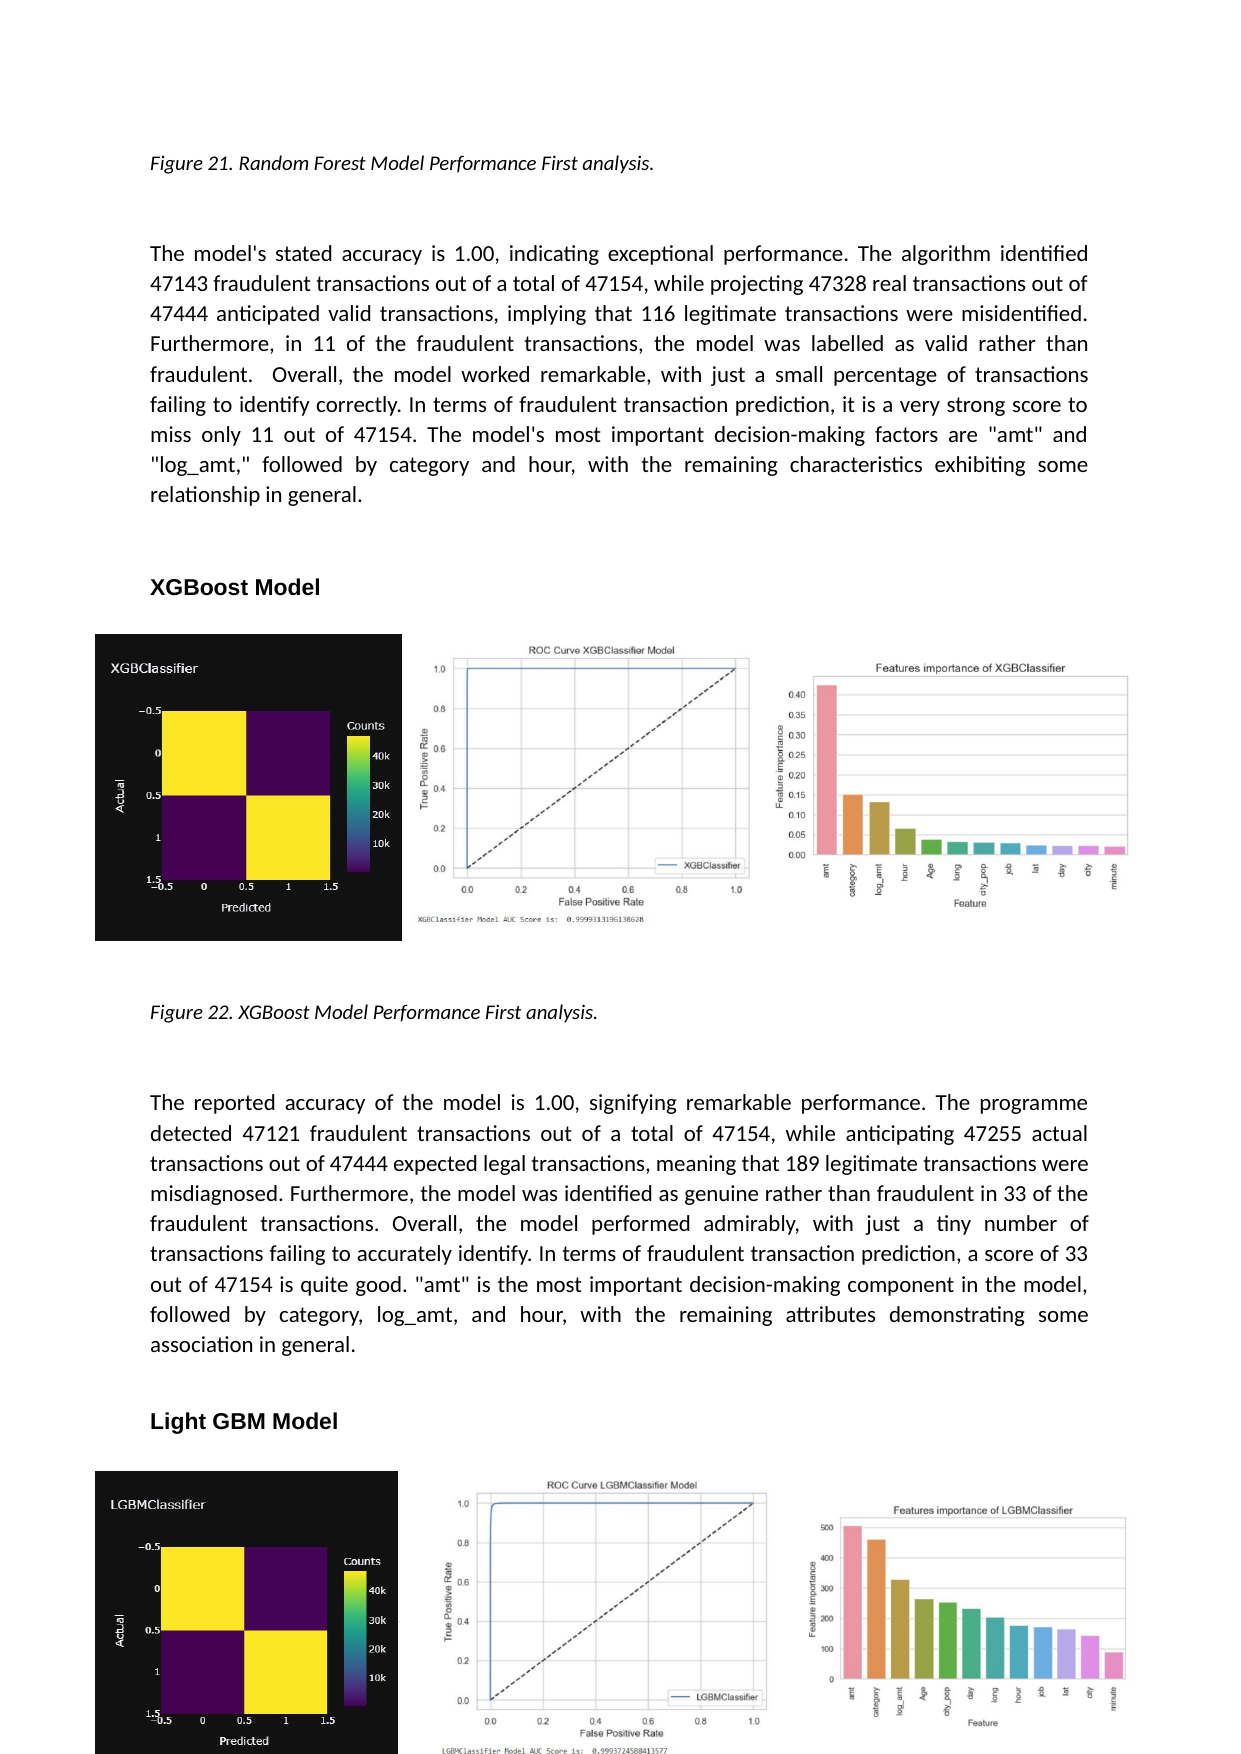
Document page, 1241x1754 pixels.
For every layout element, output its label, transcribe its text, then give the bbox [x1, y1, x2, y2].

text The reported accuracy of the model is 1.00, signifying remarkable performance. The programme detected 47121 fraudulent transactions out of a total of 47154, while anticipating 47255 actual transactions out of 47444 expected legal transactions, meaning that 189 legitimate transactions were misdiagnosed. Furthermore, the model was identified as genuine rather than fraudulent in 33 of the fraudulent transactions. Overall, the model performed admirably, with just a tiny number of transactions failing to accurately identify. In terms of fraudulent transaction prediction, a score of 33 out of 47154 is quite good. "amt" is the most important decision-making component in the model, followed by category, log_amt, and hour, with the remaining attributes demonstrating some association in general. [150, 1088, 1090, 1358]
text The model's stated accuracy is 1.00, indicating exceptional performance. The algorithm identified 47143 fraudulent transactions out of a total of 47154, while projecting 47328 real transactions out of 47444 anticipated valid transactions, implying that 116 legitimate transactions were misidentified. Furthermore, in 11 of the fraudulent transactions, the model was labelled as valid rather than fraudulent. Overall, the model worked remarkable, with just a small percentage of transactions failing to identify correctly. In terms of fraudulent transaction prediction, it is a very strong score to miss only 11 out of 47154. The model's most important decision-making factors are "amt" and "log_amt," followed by category and hour, with the remaining characteristics exhibiting some relationship in general. [150, 239, 1090, 509]
picture [95, 634, 402, 941]
picture [400, 1477, 1146, 1754]
subtitle Figure 22. XGBoost Model Performance First analysis. [150, 999, 1090, 1025]
text Light GBM Model [150, 1408, 1090, 1434]
text XGBoost Model [150, 574, 1090, 601]
subtitle Figure 21. Random Forest Model Performance First analysis. [150, 150, 1090, 175]
picture [95, 1471, 398, 1754]
picture [403, 642, 1146, 929]
